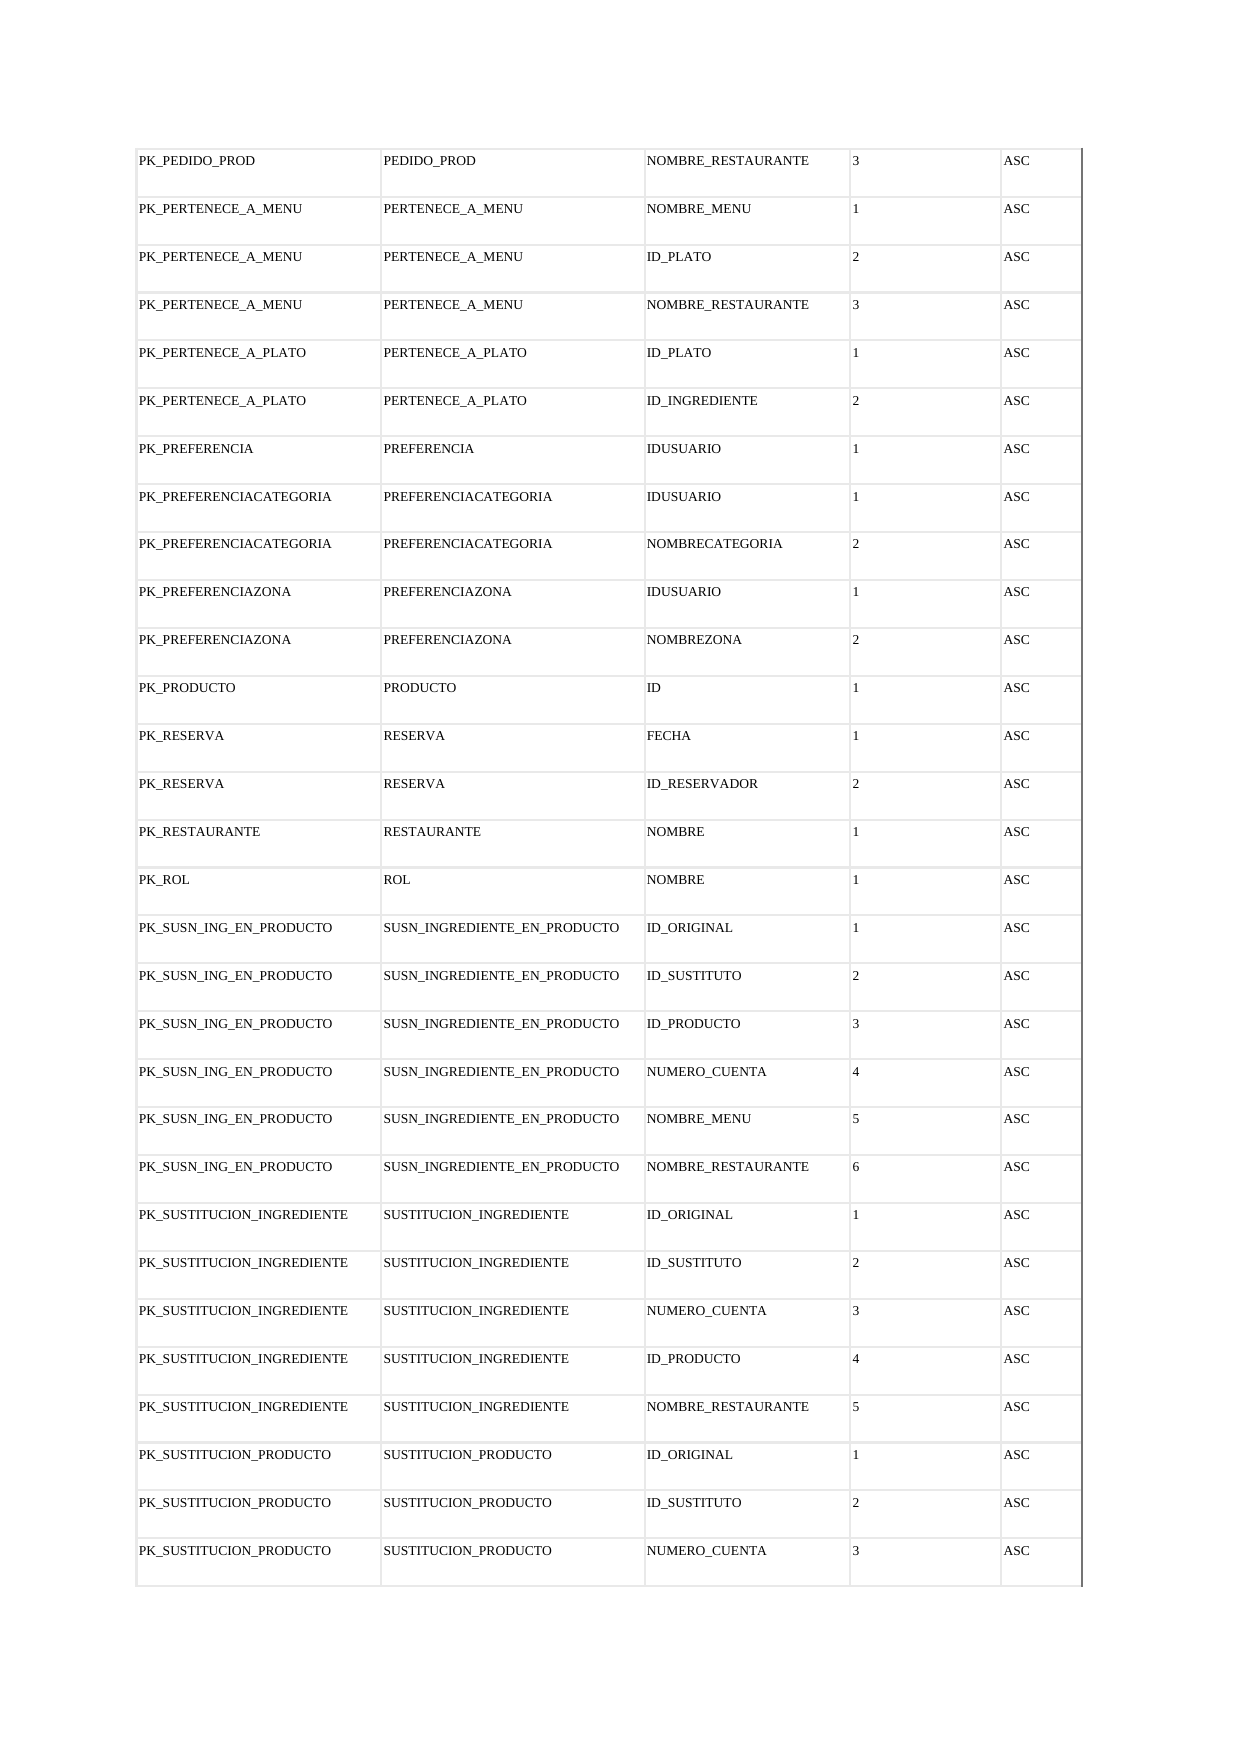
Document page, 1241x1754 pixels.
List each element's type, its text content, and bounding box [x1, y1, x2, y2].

table_cell ID_ORIGINAL [646, 916, 849, 962]
table_cell PERTENECE_A_MENU [382, 246, 644, 291]
table_cell 1 [851, 1444, 1000, 1489]
table_cell NOMBRE_RESTAURANTE [646, 150, 849, 196]
table_cell SUSN_INGREDIENTE_EN_PRODUCTO [382, 964, 644, 1010]
table_cell PK_PEDIDO_PROD [138, 150, 380, 196]
table_cell PK_SUSN_ING_EN_PRODUCTO [138, 1060, 380, 1106]
table_cell SUSTITUCION_INGREDIENTE [382, 1348, 644, 1393]
table_cell ID_PRODUCTO [646, 1348, 849, 1393]
table_cell ID_PRODUCTO [646, 1012, 849, 1058]
table_cell 2 [851, 389, 1000, 435]
table_cell PK_SUSTITUCION_INGREDIENTE [138, 1348, 380, 1393]
table_cell ASC [1002, 1539, 1081, 1585]
table_cell 1 [851, 869, 1000, 914]
table_cell ASC [1002, 581, 1081, 627]
table_cell PK_SUSTITUCION_INGREDIENTE [138, 1204, 380, 1250]
table_cell ID [646, 677, 849, 723]
table_cell ASC [1002, 1108, 1081, 1154]
table_cell SUSTITUCION_INGREDIENTE [382, 1396, 644, 1441]
table_cell SUSTITUCION_INGREDIENTE [382, 1252, 644, 1298]
table_cell SUSTITUCION_INGREDIENTE [382, 1204, 644, 1250]
table_cell PERTENECE_A_MENU [382, 294, 644, 339]
table_cell 3 [851, 1539, 1000, 1585]
table_cell PK_RESERVA [138, 725, 380, 771]
table_cell 3 [851, 150, 1000, 196]
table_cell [138, 1539, 380, 1585]
table_cell ID_INGREDIENTE [646, 389, 849, 435]
table_cell 1 [851, 198, 1000, 243]
table_cell PK_SUSN_ING_EN_PRODUCTO [138, 916, 380, 962]
table_cell FECHA [646, 725, 849, 771]
table_cell PK_SUSTITUCION_INGREDIENTE [138, 1396, 380, 1441]
table_cell SUSN_INGREDIENTE_EN_PRODUCTO [382, 916, 644, 962]
table_cell ASC [1002, 677, 1081, 723]
table_cell ASC [1002, 198, 1081, 243]
table_cell ASC [1002, 246, 1081, 291]
table_cell PK_SUSN_ING_EN_PRODUCTO [138, 964, 380, 1010]
table_cell ASC [1002, 1252, 1081, 1298]
table_cell ASC [1002, 150, 1081, 196]
table_cell ROL [382, 869, 644, 914]
table_cell ASC [1002, 1156, 1081, 1202]
table_cell NUMERO_CUENTA [646, 1060, 849, 1106]
table_cell PERTENECE_A_MENU [382, 198, 644, 243]
table_cell NOMBREZONA [646, 629, 849, 675]
table_cell NOMBRECATEGORIA [646, 533, 849, 579]
table_cell 1 [851, 677, 1000, 723]
table_cell PK_SUSTITUCION_INGREDIENTE [138, 1300, 380, 1346]
table_cell ASC [1002, 1060, 1081, 1106]
table_cell 2 [851, 964, 1000, 1010]
table_cell ID_ORIGINAL [646, 1444, 849, 1489]
table_cell ASC [1002, 1348, 1081, 1393]
table_cell PK_PERTENECE_A_PLATO [138, 389, 380, 435]
table_cell NUMERO_CUENTA [646, 1300, 849, 1346]
table_cell PREFERENCIAZONA [382, 581, 644, 627]
table_cell SUSTITUCION_PRODUCTO [382, 1491, 644, 1537]
table_cell ASC [1002, 294, 1081, 339]
table_cell IDUSUARIO [646, 485, 849, 531]
table_cell 2 [851, 1252, 1000, 1298]
table_cell ASC [1002, 1012, 1081, 1058]
table_cell 1 [851, 1204, 1000, 1250]
table_cell PK_RESTAURANTE [138, 821, 380, 866]
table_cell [382, 1539, 644, 1585]
table_cell SUSN_INGREDIENTE_EN_PRODUCTO [382, 1012, 644, 1058]
table_cell PK_SUSTITUCION_PRODUCTO [138, 1444, 380, 1489]
table_cell 1 [851, 821, 1000, 866]
table_cell PK_PREFERENCIAZONA [138, 581, 380, 627]
table_cell ID_RESERVADOR [646, 773, 849, 818]
table_cell ASC [1002, 389, 1081, 435]
table_cell IDUSUARIO [646, 581, 849, 627]
table_cell 1 [851, 725, 1000, 771]
table_cell SUSN_INGREDIENTE_EN_PRODUCTO [382, 1060, 644, 1106]
table_cell ASC [1002, 1396, 1081, 1441]
table_cell 4 [851, 1348, 1000, 1393]
table_cell RESTAURANTE [382, 821, 644, 866]
table_cell PEDIDO_PROD [382, 150, 644, 196]
table_cell 2 [851, 246, 1000, 291]
table_cell PERTENECE_A_PLATO [382, 389, 644, 435]
table_cell ASC [1002, 533, 1081, 579]
table_cell PRODUCTO [382, 677, 644, 723]
table_cell 1 [851, 581, 1000, 627]
table_cell PREFERENCIAZONA [382, 629, 644, 675]
table_cell IDUSUARIO [646, 437, 849, 483]
table_cell NOMBRE [646, 821, 849, 866]
table_cell ASC [1002, 773, 1081, 818]
table_cell NUMERO_CUENTA [646, 1539, 849, 1585]
table_cell 2 [851, 1491, 1000, 1537]
table_cell NOMBRE [646, 869, 849, 914]
table_cell PK_SUSN_ING_EN_PRODUCTO [138, 1156, 380, 1202]
table_cell 5 [851, 1108, 1000, 1154]
table_cell ASC [1002, 821, 1081, 866]
table_cell RESERVA [382, 773, 644, 818]
table_cell PK_PERTENECE_A_MENU [138, 198, 380, 243]
table_cell 6 [851, 1156, 1000, 1202]
table_cell ASC [1002, 916, 1081, 962]
table_cell ASC [1002, 1204, 1081, 1250]
table_cell PK_SUSTITUCION_PRODUCTO [138, 1491, 380, 1537]
table_cell ASC [1002, 341, 1081, 387]
table_cell NOMBRE_RESTAURANTE [646, 294, 849, 339]
table_cell PK_ROL [138, 869, 380, 914]
table_cell ASC [1002, 964, 1081, 1010]
table_cell 2 [851, 533, 1000, 579]
table_cell PK_PREFERENCIAZONA [138, 629, 380, 675]
table_cell PK_SUSN_ING_EN_PRODUCTO [138, 1108, 380, 1154]
table_cell 2 [851, 629, 1000, 675]
table_cell NOMBRE_MENU [646, 1108, 849, 1154]
table_cell PREFERENCIA [382, 437, 644, 483]
table_cell PK_PREFERENCIACATEGORIA [138, 533, 380, 579]
table_cell PK_PERTENECE_A_MENU [138, 246, 380, 291]
table_cell ASC [1002, 1491, 1081, 1537]
table_cell SUSTITUCION_PRODUCTO [382, 1444, 644, 1489]
table_cell PK_PRODUCTO [138, 677, 380, 723]
table_cell PK_SUSTITUCION_INGREDIENTE [138, 1252, 380, 1298]
table_cell 3 [851, 294, 1000, 339]
table_cell NOMBRE_RESTAURANTE [646, 1156, 849, 1202]
table_cell PK_PERTENECE_A_PLATO [138, 341, 380, 387]
table_cell ASC [1002, 725, 1081, 771]
table_cell 4 [851, 1060, 1000, 1106]
table_cell PK_PERTENECE_A_MENU [138, 294, 380, 339]
table_cell PERTENECE_A_PLATO [382, 341, 644, 387]
table_cell 3 [851, 1300, 1000, 1346]
table_cell 1 [851, 485, 1000, 531]
table_cell ID_SUSTITUTO [646, 1491, 849, 1537]
table_cell ID_PLATO [646, 341, 849, 387]
table_cell RESERVA [382, 725, 644, 771]
table_cell PK_RESERVA [138, 773, 380, 818]
table_cell 2 [851, 773, 1000, 818]
table_cell 5 [851, 1396, 1000, 1441]
table_cell ID_PLATO [646, 246, 849, 291]
table_cell PK_PREFERENCIACATEGORIA [138, 485, 380, 531]
table_cell ID_ORIGINAL [646, 1204, 849, 1250]
table_cell SUSN_INGREDIENTE_EN_PRODUCTO [382, 1156, 644, 1202]
table_cell 1 [851, 341, 1000, 387]
table_cell 1 [851, 437, 1000, 483]
table_cell 1 [851, 916, 1000, 962]
table_cell PREFERENCIACATEGORIA [382, 533, 644, 579]
table_cell ASC [1002, 437, 1081, 483]
table_cell NOMBRE_RESTAURANTE [646, 1396, 849, 1441]
table_cell PK_PREFERENCIA [138, 437, 380, 483]
table_cell ASC [1002, 485, 1081, 531]
table_cell ASC [1002, 869, 1081, 914]
table_cell ID_SUSTITUTO [646, 964, 849, 1010]
table_cell PREFERENCIACATEGORIA [382, 485, 644, 531]
table_cell ASC [1002, 1300, 1081, 1346]
table_cell NOMBRE_MENU [646, 198, 849, 243]
table_cell SUSTITUCION_INGREDIENTE [382, 1300, 644, 1346]
table_cell 3 [851, 1012, 1000, 1058]
table_cell PK_SUSN_ING_EN_PRODUCTO [138, 1012, 380, 1058]
table_cell SUSN_INGREDIENTE_EN_PRODUCTO [382, 1108, 644, 1154]
table_cell ASC [1002, 629, 1081, 675]
table_cell ID_SUSTITUTO [646, 1252, 849, 1298]
table_cell ASC [1002, 1444, 1081, 1489]
